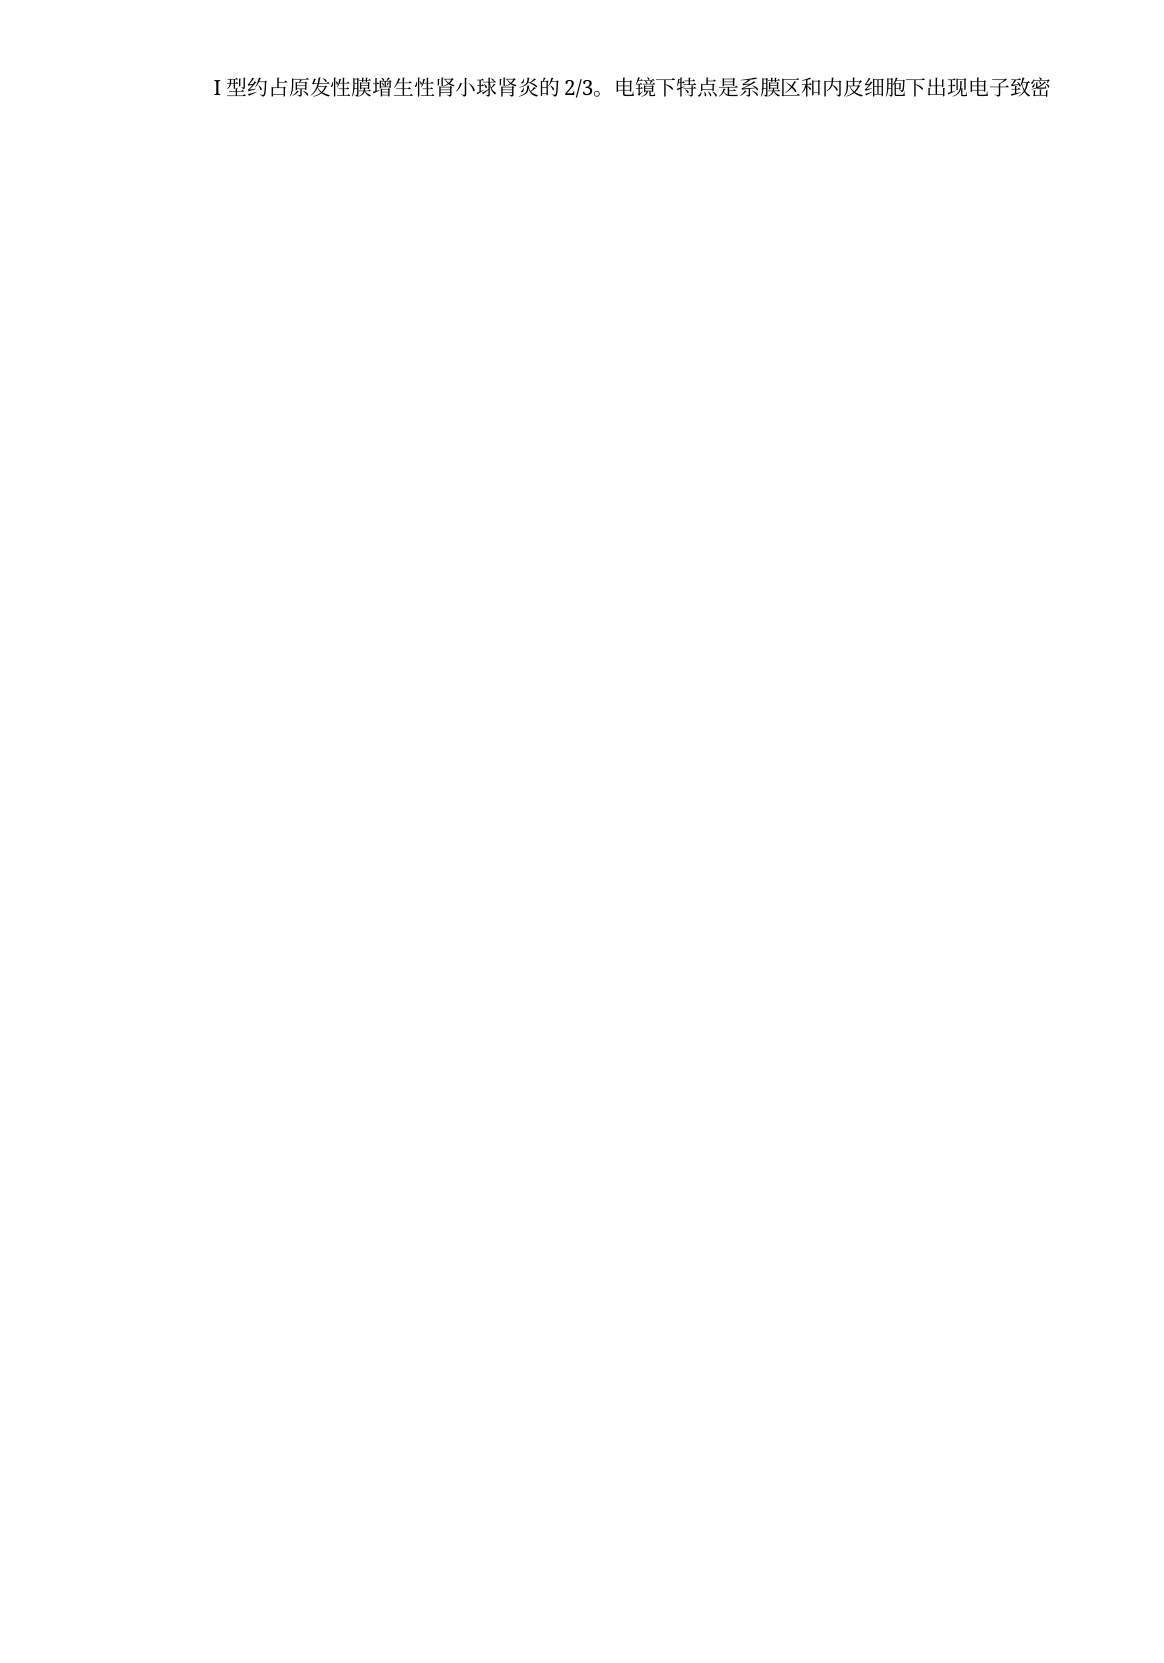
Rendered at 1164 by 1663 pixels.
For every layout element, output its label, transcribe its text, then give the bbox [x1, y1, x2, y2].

text I 型约占原发性膜增生性肾小球肾炎的2/3。电镜下特点是系膜区和内皮细胞下出现电子致密 [55, 77, 1051, 99]
